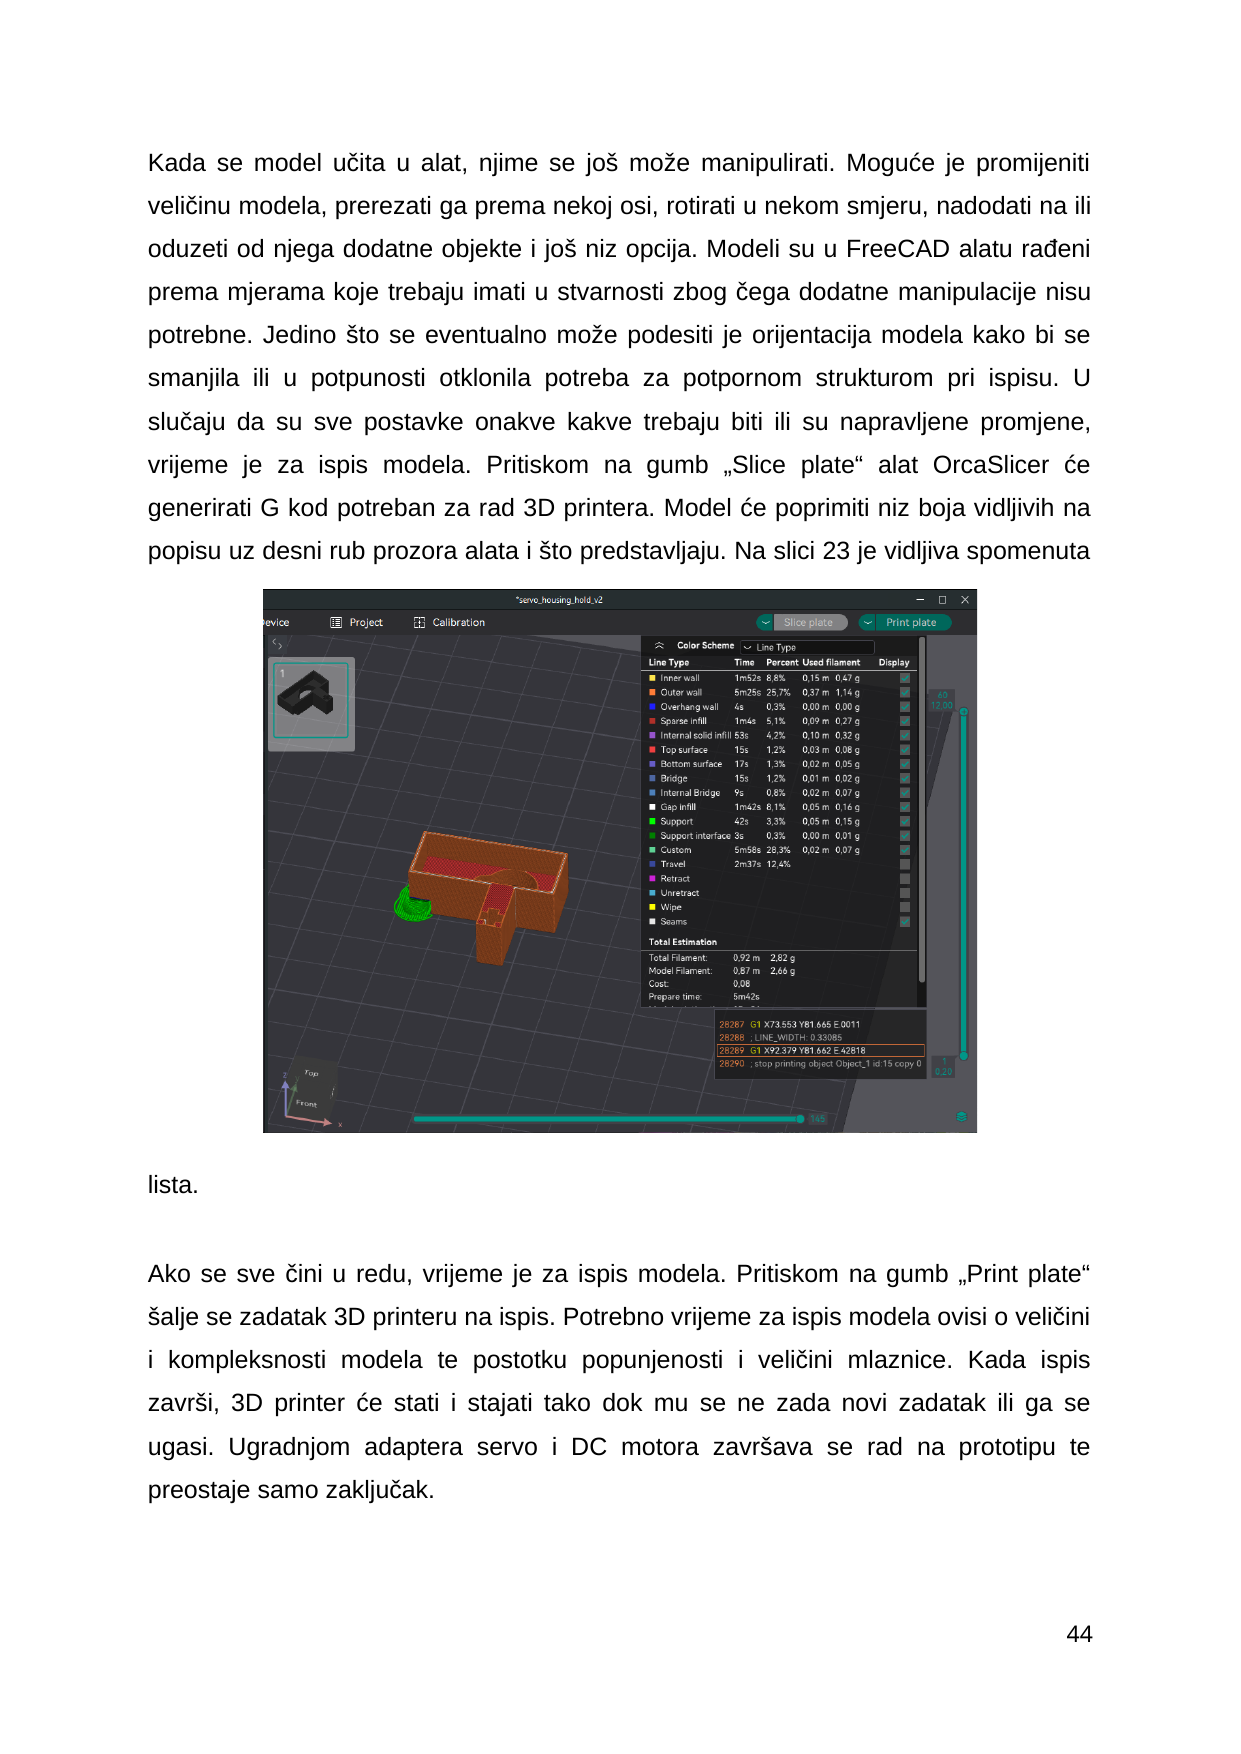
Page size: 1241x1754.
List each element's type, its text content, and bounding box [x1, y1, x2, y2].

picture [263, 589, 978, 1133]
text Ako se sve čini u redu, vrijeme je za ispis modela. Pritiskom na gumb „Print plate“ šalje se zadatak 3D printeru na ispis. Potrebno vrijeme za ispis modela ovisi o veličini i kompleksnosti modela te postotku popunjenosti i veličini mlaznice. Kada ispis završi, 3D printer će stati i stajati tako dok mu se ne zada novi zadatak ili ga se ugasi. Ugradnjom adaptera servo i DC motora završava se rad na prototipu te preostaje samo zaključak. [148, 1259, 1092, 1503]
